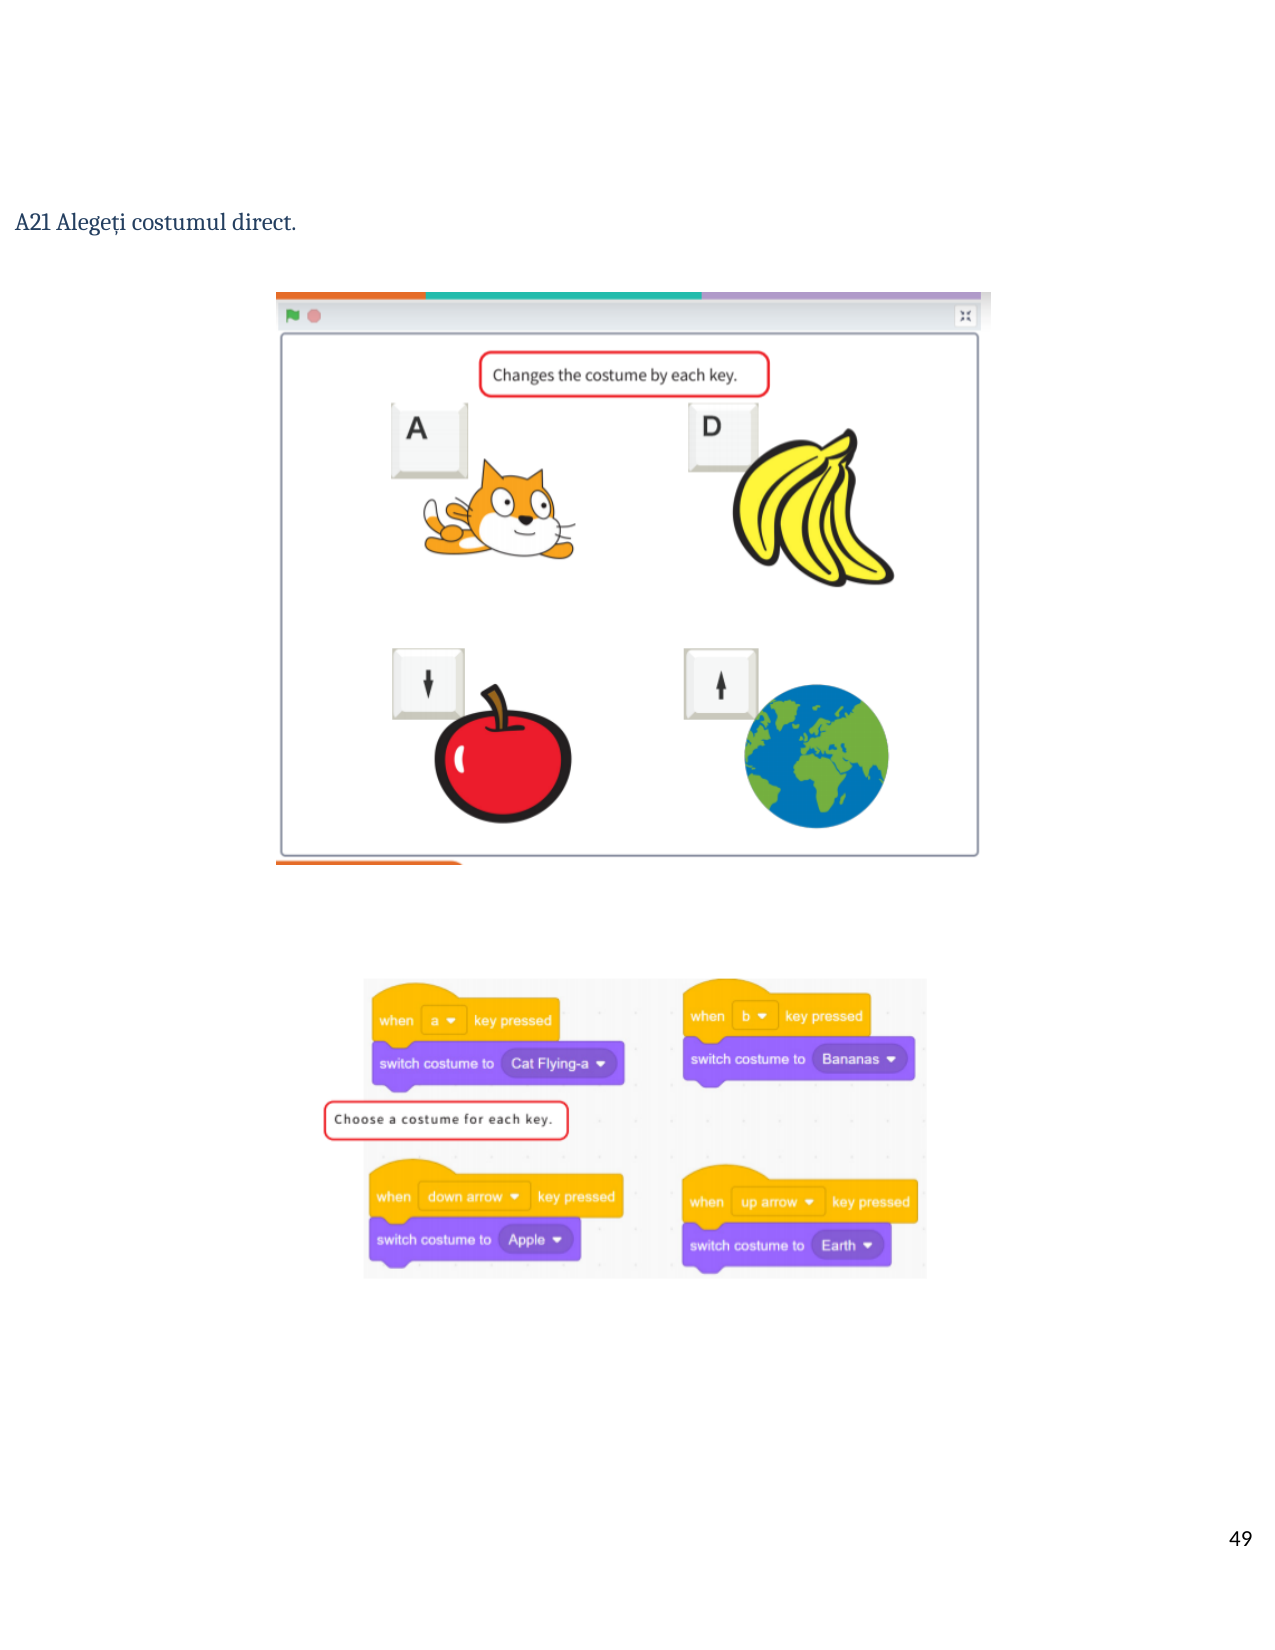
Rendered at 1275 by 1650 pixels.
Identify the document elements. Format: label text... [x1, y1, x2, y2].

subtitle A21 Alegeți costumul direct. [14, 208, 1252, 236]
picture [315, 920, 952, 1299]
picture [276, 292, 991, 865]
